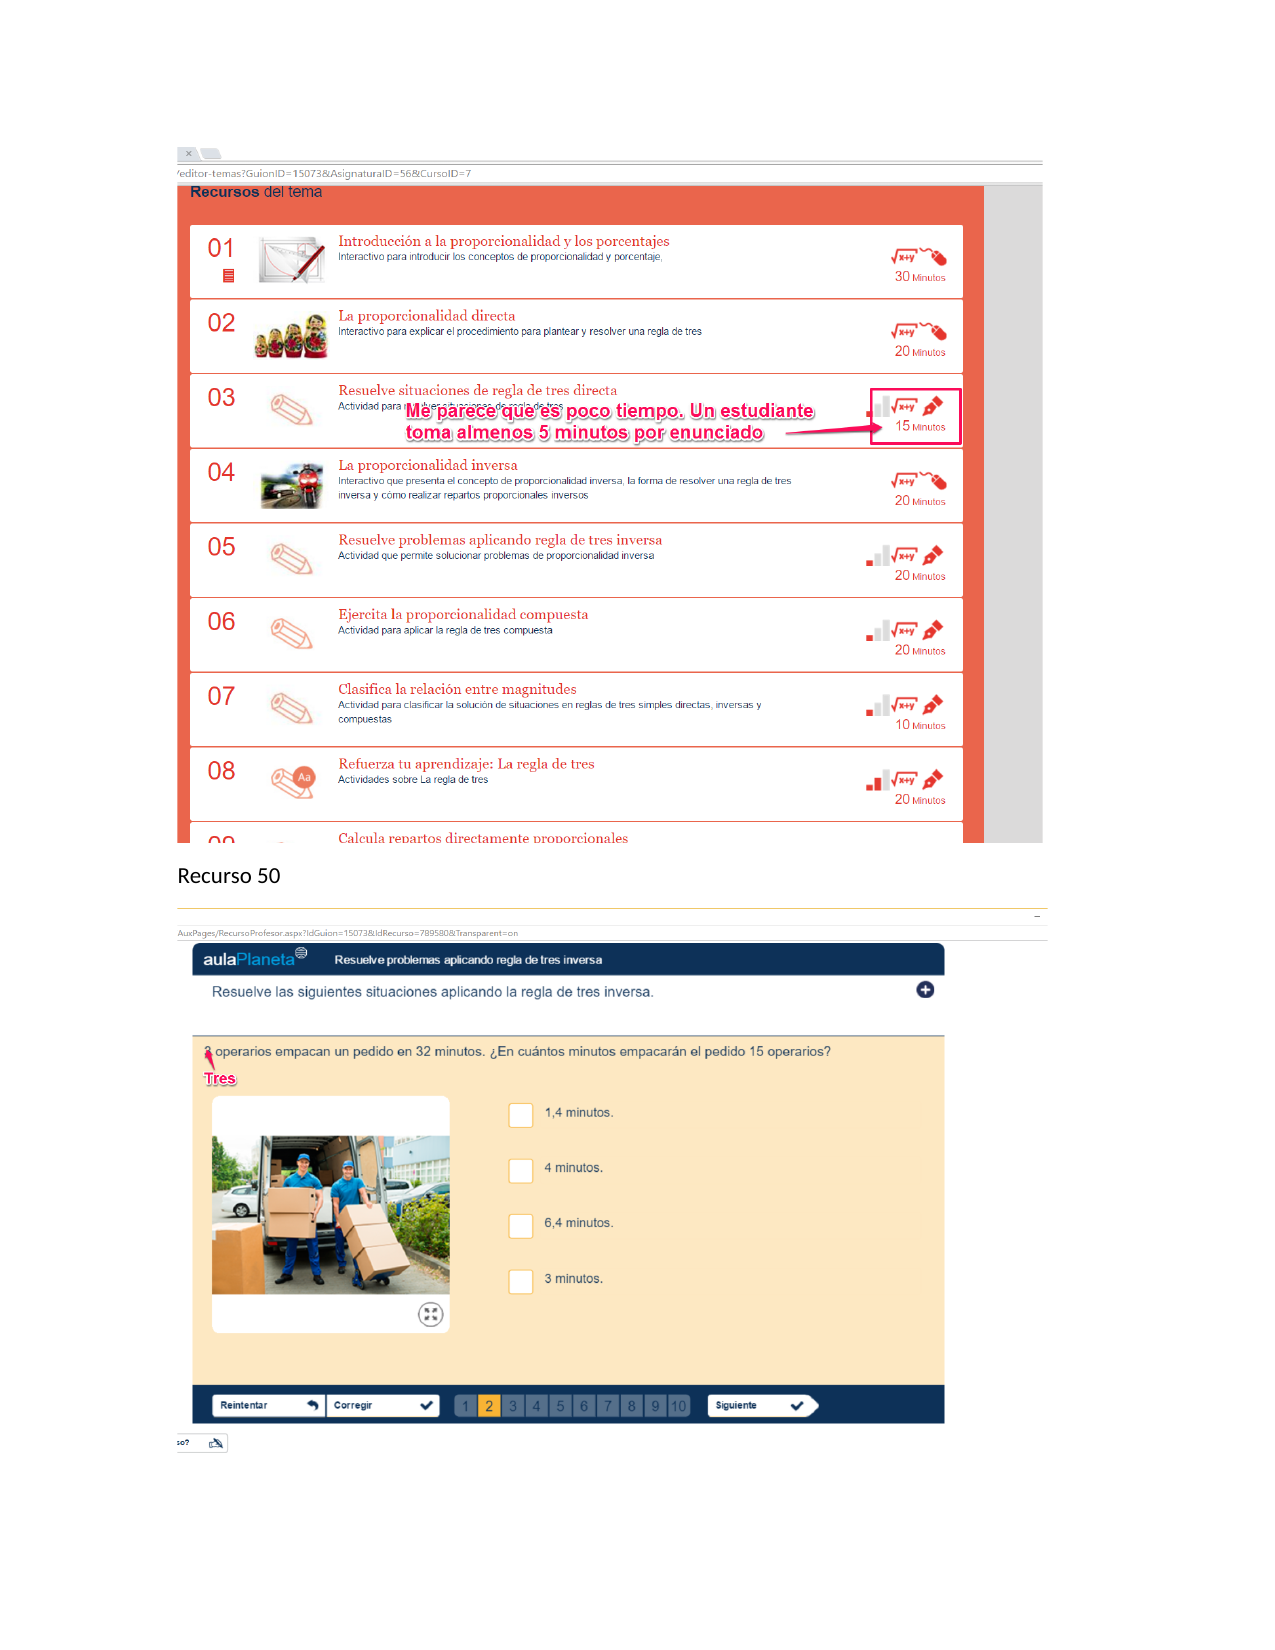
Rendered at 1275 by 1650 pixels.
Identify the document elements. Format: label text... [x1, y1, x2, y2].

picture [177, 147, 1043, 843]
text Recurso 50 [177, 861, 1098, 889]
picture [177, 908, 1048, 1479]
